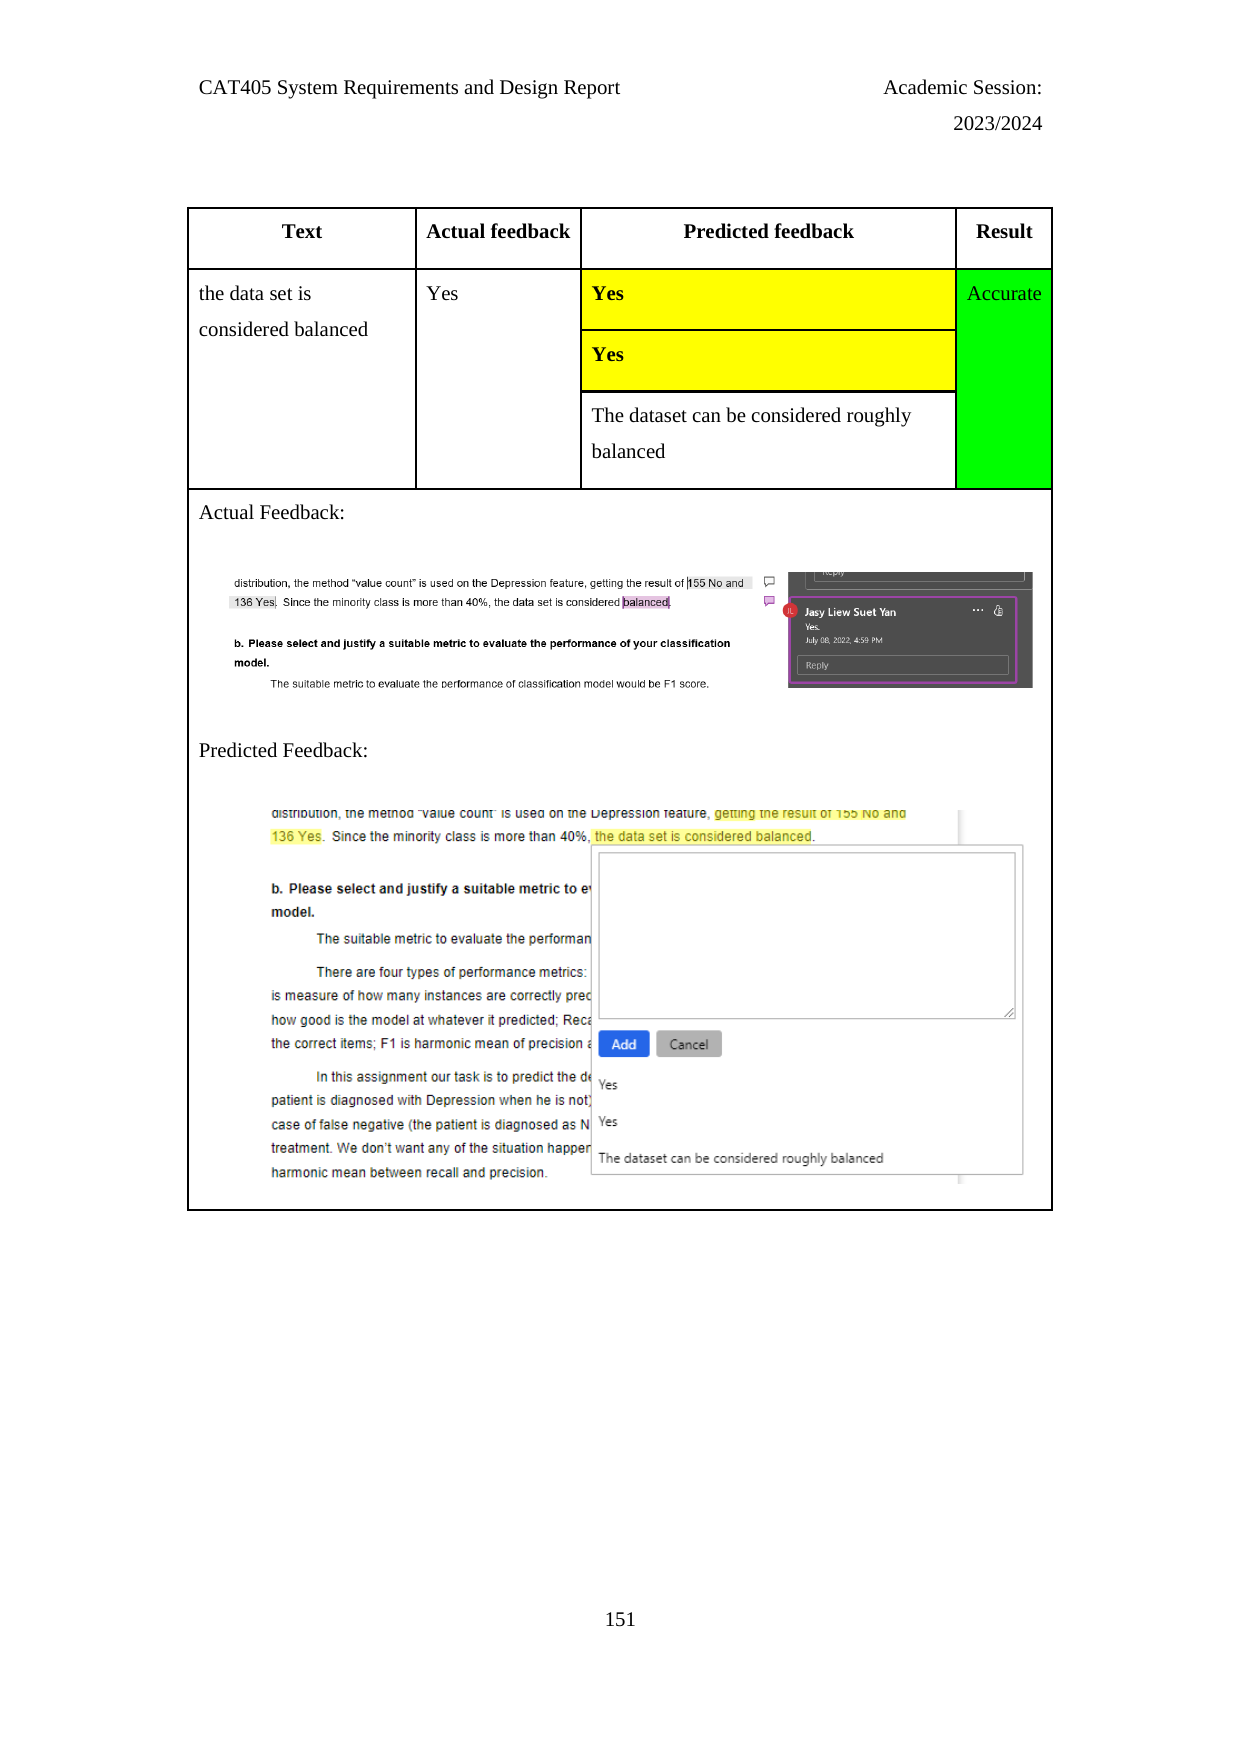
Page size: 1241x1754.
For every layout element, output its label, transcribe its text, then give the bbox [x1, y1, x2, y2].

table_header Actual feedback [417, 209, 580, 268]
table_cell Yes [582, 331, 955, 390]
table_cell Actual Feedback: Predicted Feedback: [189, 490, 1051, 1208]
table_header Result [957, 209, 1051, 268]
table_cell Yes [582, 270, 955, 329]
table_cell Accurate [957, 270, 1051, 488]
table_cell the data set is considered balanced [189, 270, 415, 488]
table_header Text [189, 209, 415, 268]
picture [206, 810, 1035, 1184]
table_cell The dataset can be considered roughly balanced [582, 393, 955, 488]
table_header Predicted feedback [582, 209, 955, 268]
picture [207, 572, 1033, 688]
table_cell Yes [417, 270, 580, 488]
